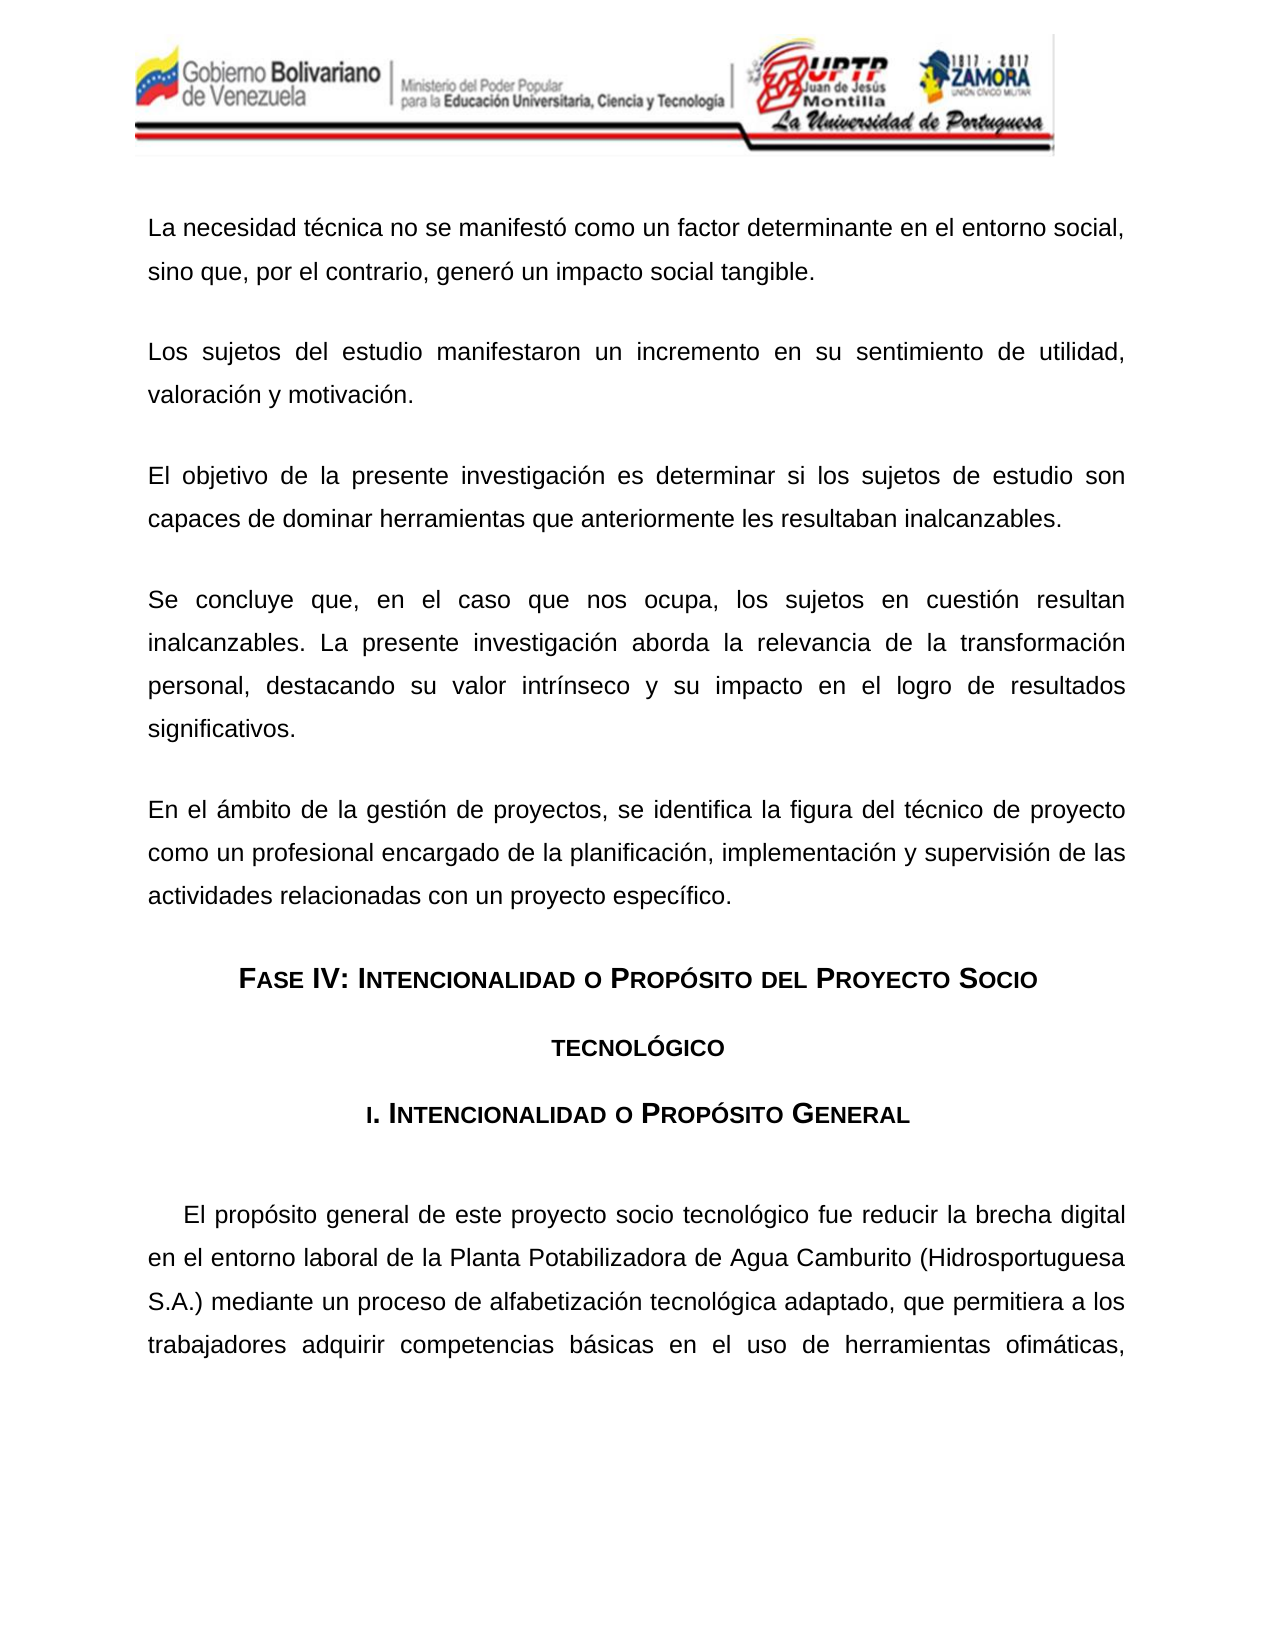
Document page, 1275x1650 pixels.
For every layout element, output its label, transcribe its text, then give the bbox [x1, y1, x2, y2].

subtitle Fase IV: Intencionalidad o Propósito del Proyecto Socio tecnológico [149, 961, 1127, 1062]
text Se concluye que, en el caso que nos ocupa, los sujetos en cuestión resultan inalcanzables. La presente investigación aborda la relevancia de la transformación personal, destacando su valor intrínseco y su impacto en el logro de resultados significativos. [148, 584, 1127, 743]
text El objetivo de la presente investigación es determinar si los sujetos de estudio son capaces de dominar herramientas que anteriormente les resultaban inalcanzables. [148, 461, 1127, 533]
subtitle i. Intencionalidad o Propósito General [149, 1096, 1127, 1129]
text Los sujetos del estudio manifestaron un incremento en su sentimiento de utilidad, valoración y motivación. [148, 337, 1127, 409]
picture [135, 34, 1056, 158]
text En el ámbito de la gestión de proyectos, se identifica la figura del técnico de proyecto como un profesional encargado de la planificación, implementación y supervisión de las actividades relacionadas con un proyecto específico. [148, 794, 1127, 909]
text La necesidad técnica no se manifestó como un factor determinante en el entorno social, sino que, por el contrario, generó un impacto social tangible. [148, 213, 1127, 285]
